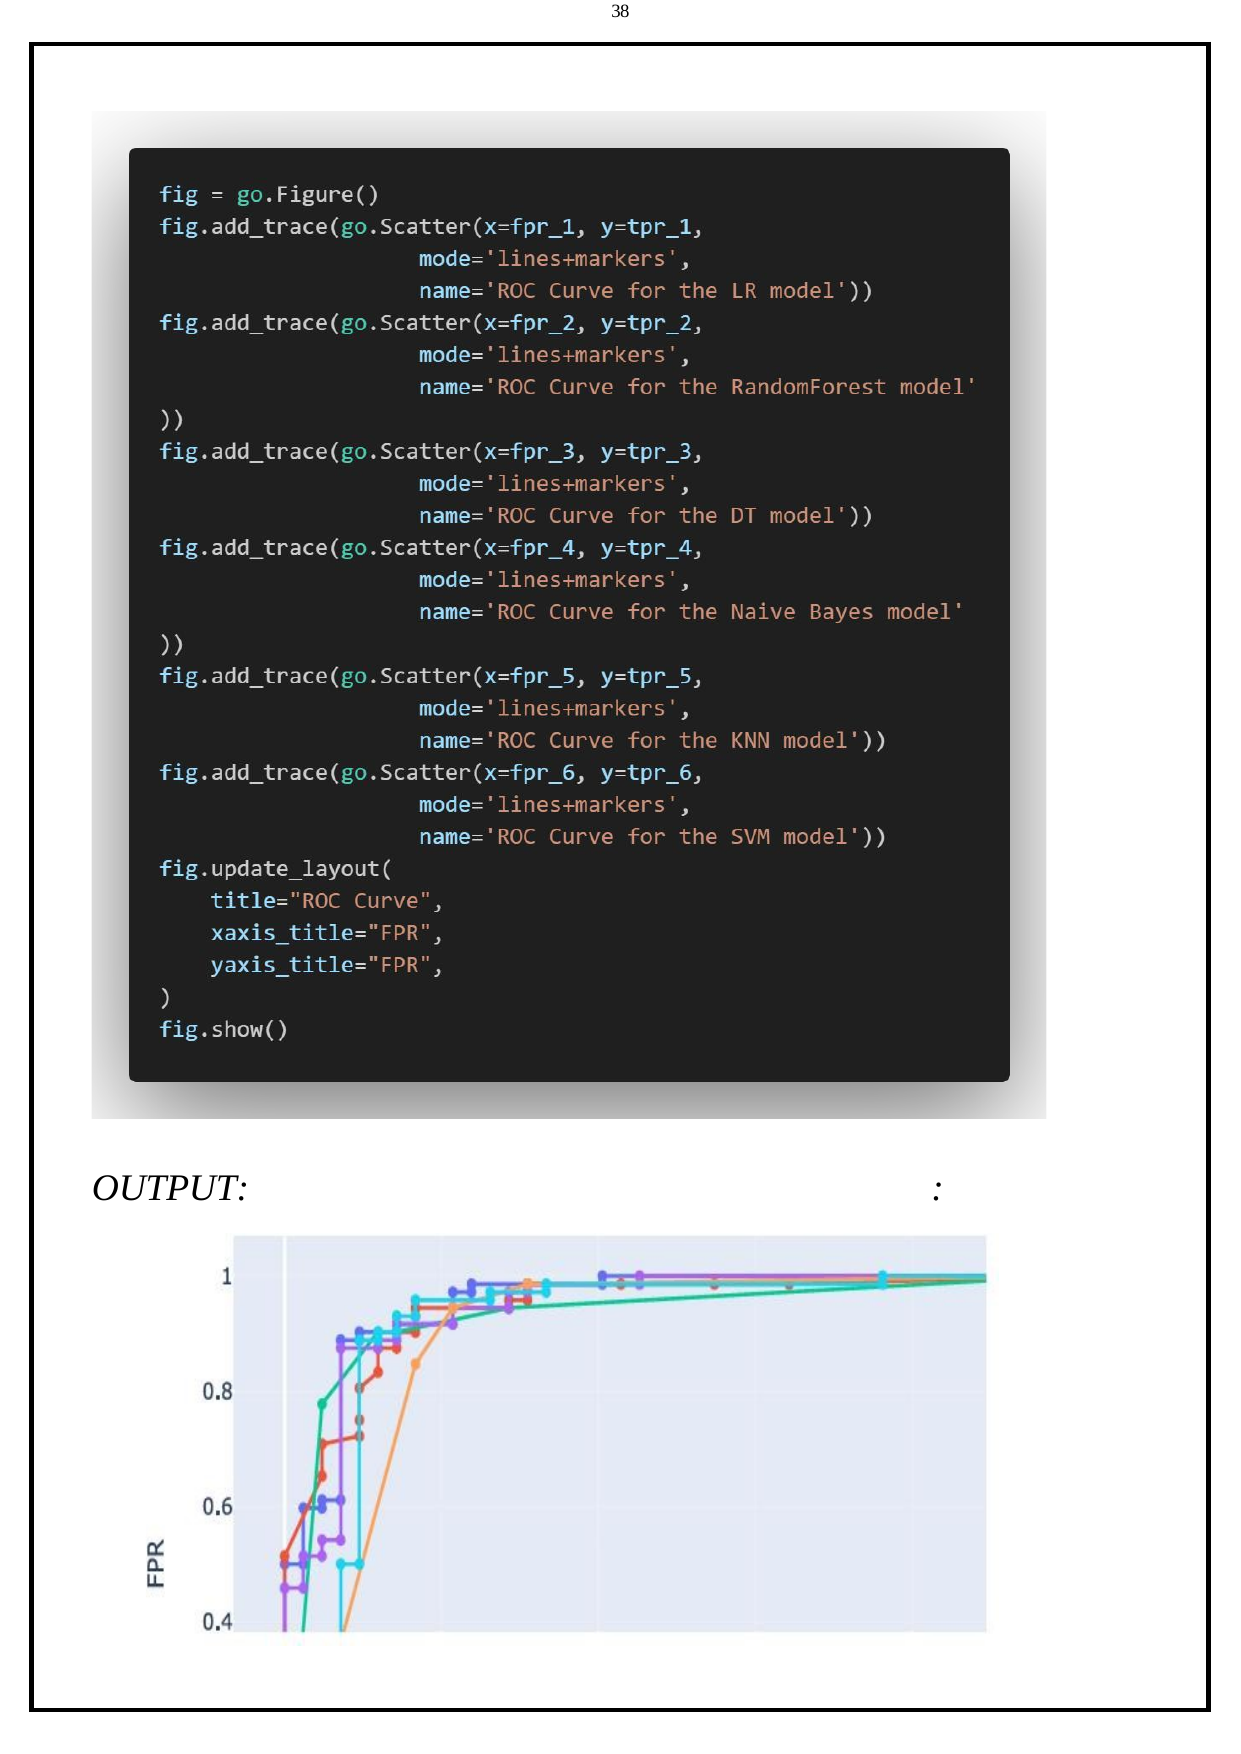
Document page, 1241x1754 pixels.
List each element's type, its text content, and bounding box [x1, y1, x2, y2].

picture [91, 111, 1047, 1119]
text OUTPUT: : [92, 1166, 1165, 1209]
picture [145, 1233, 999, 1646]
